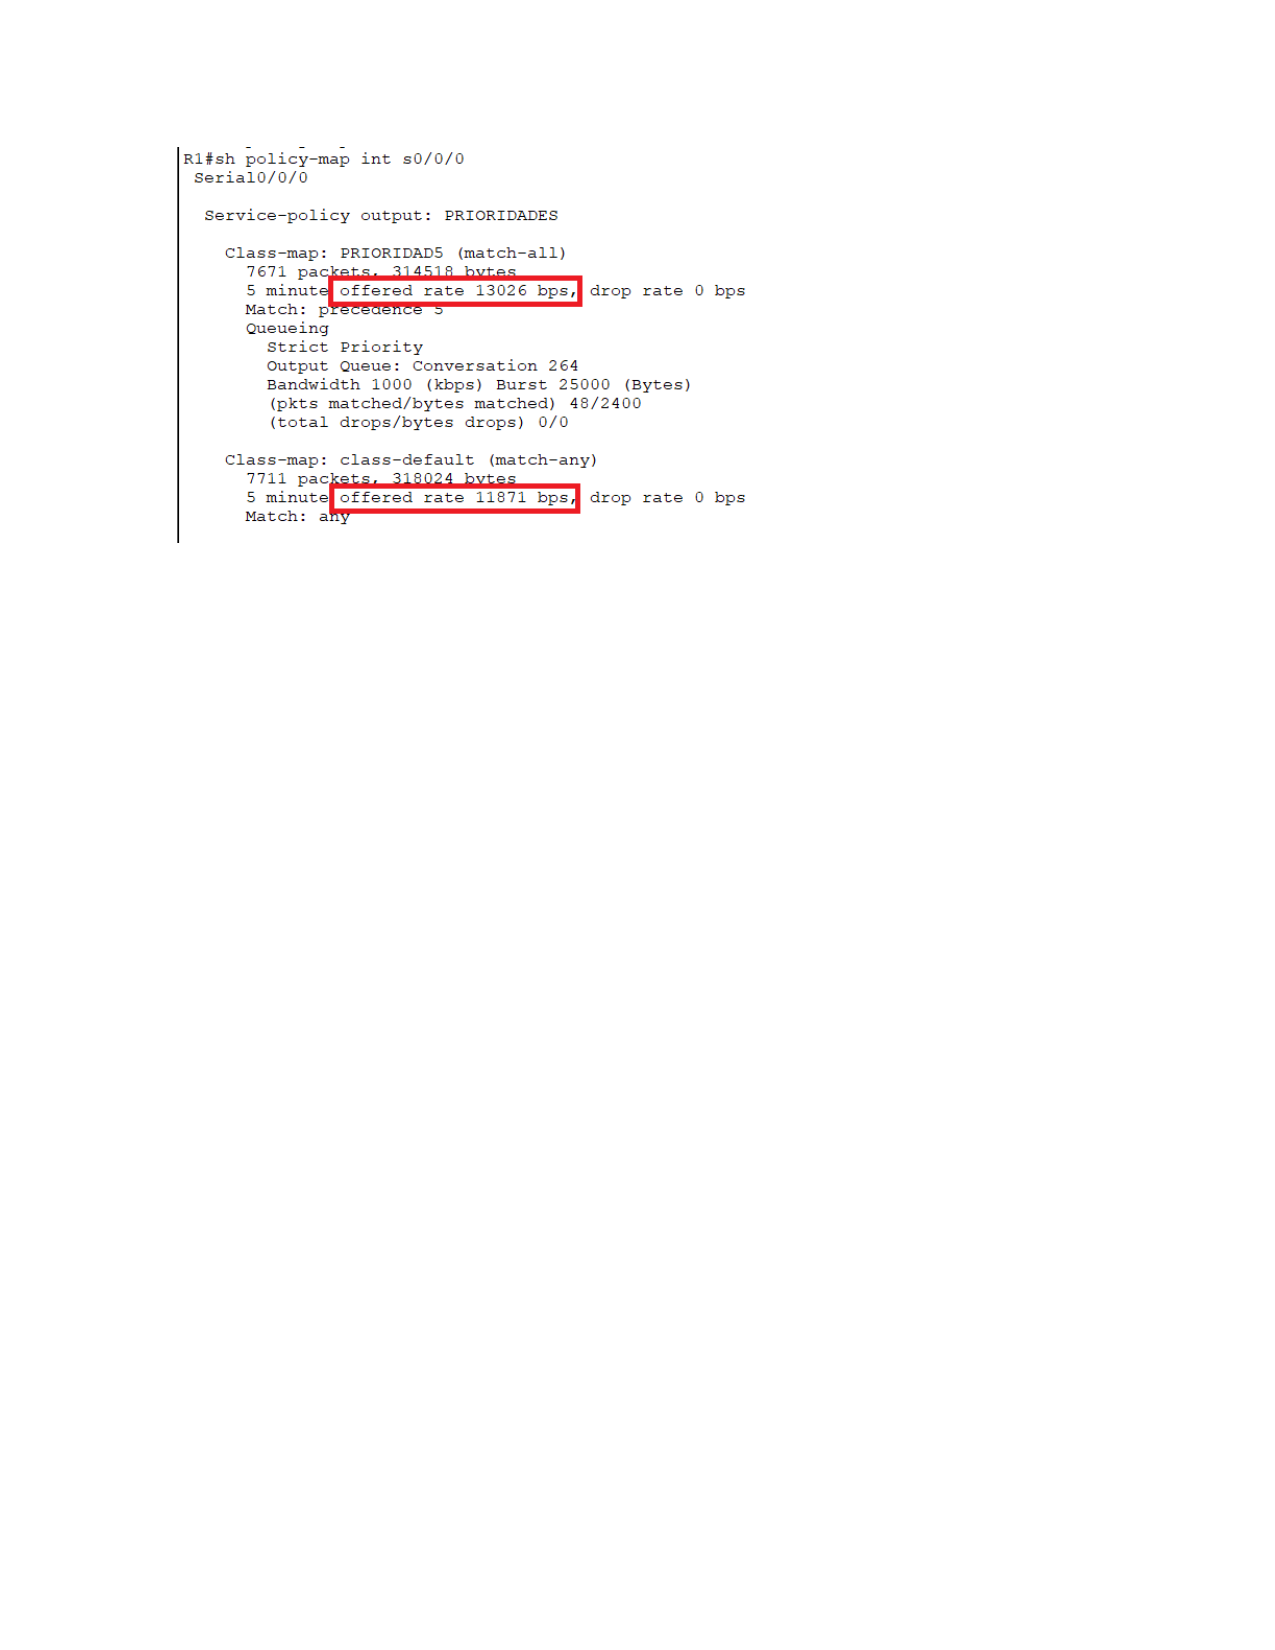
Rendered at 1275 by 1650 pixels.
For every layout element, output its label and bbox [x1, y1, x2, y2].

picture [177, 147, 767, 543]
